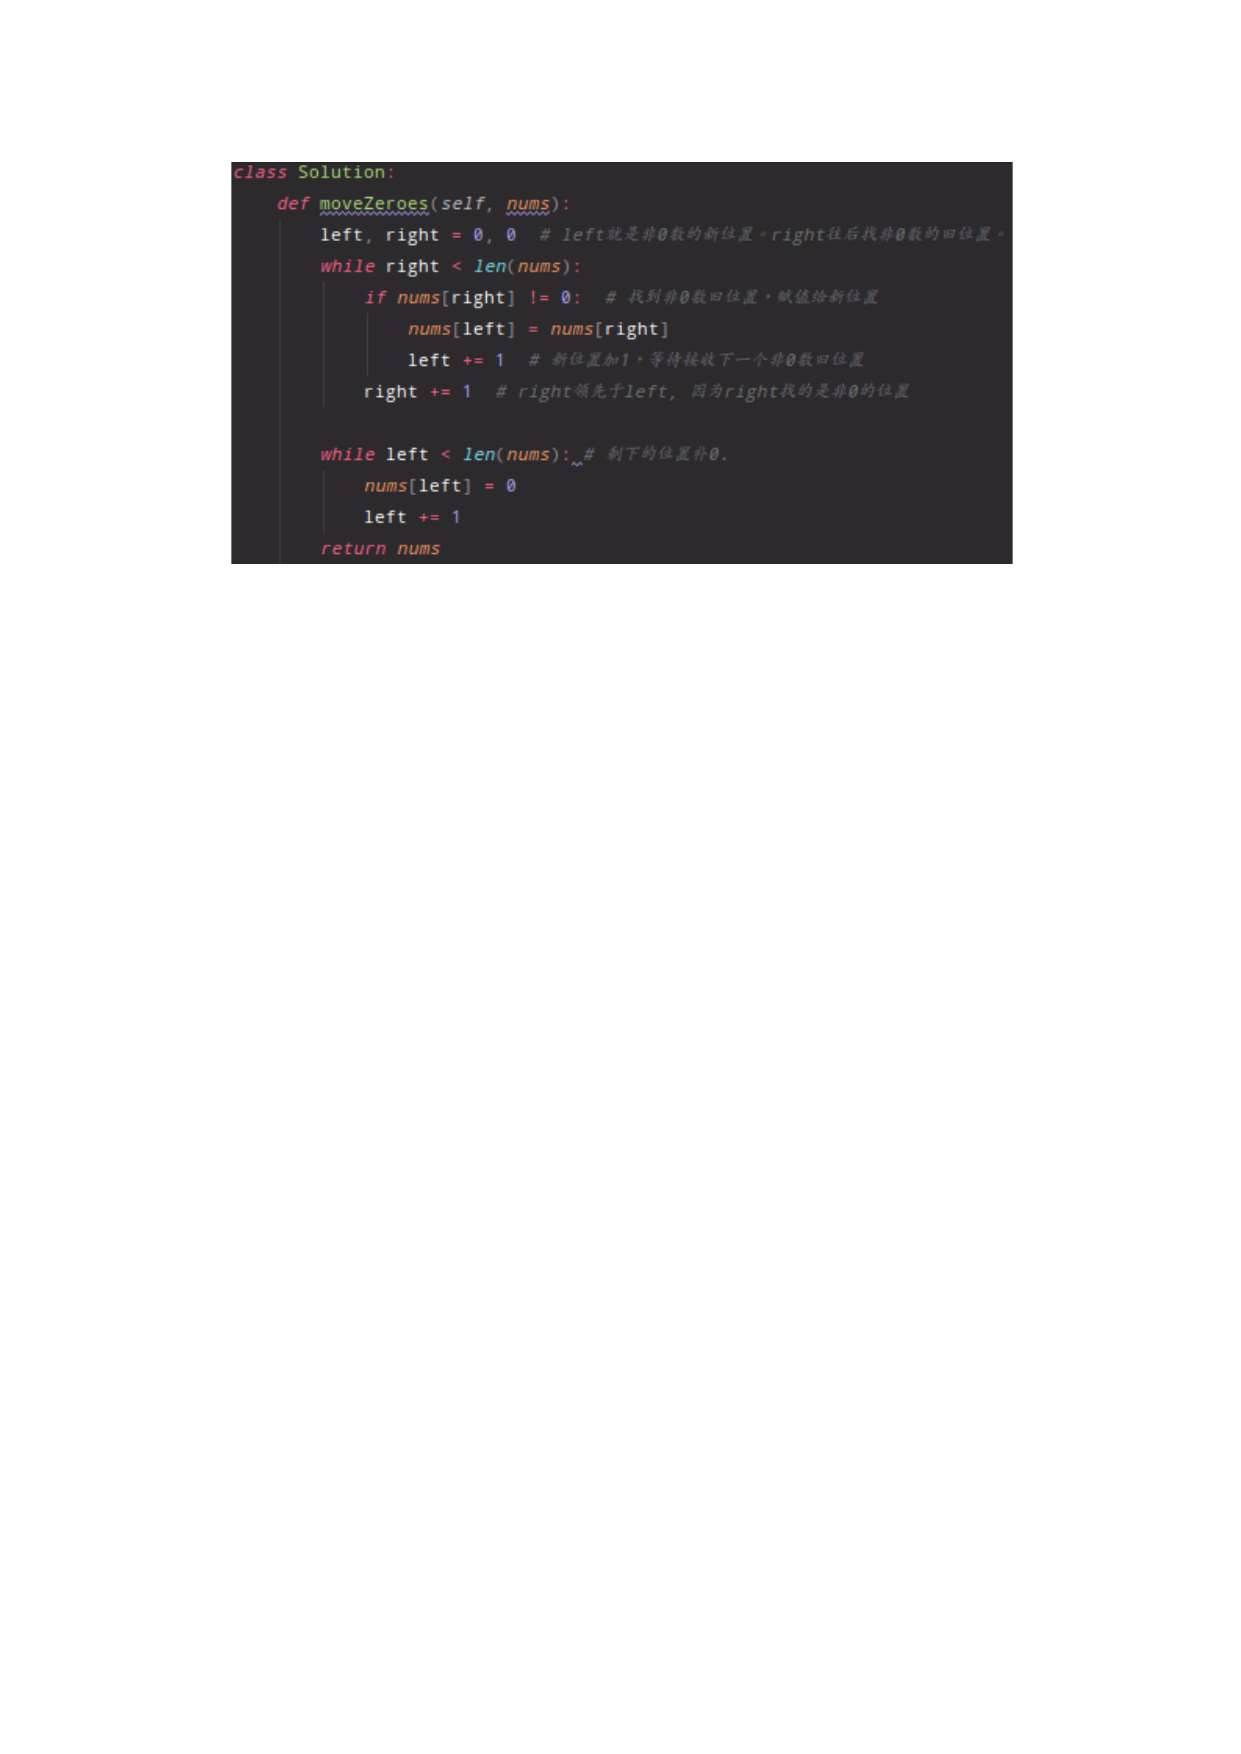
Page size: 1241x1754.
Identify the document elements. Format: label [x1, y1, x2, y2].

picture [231, 162, 1013, 564]
